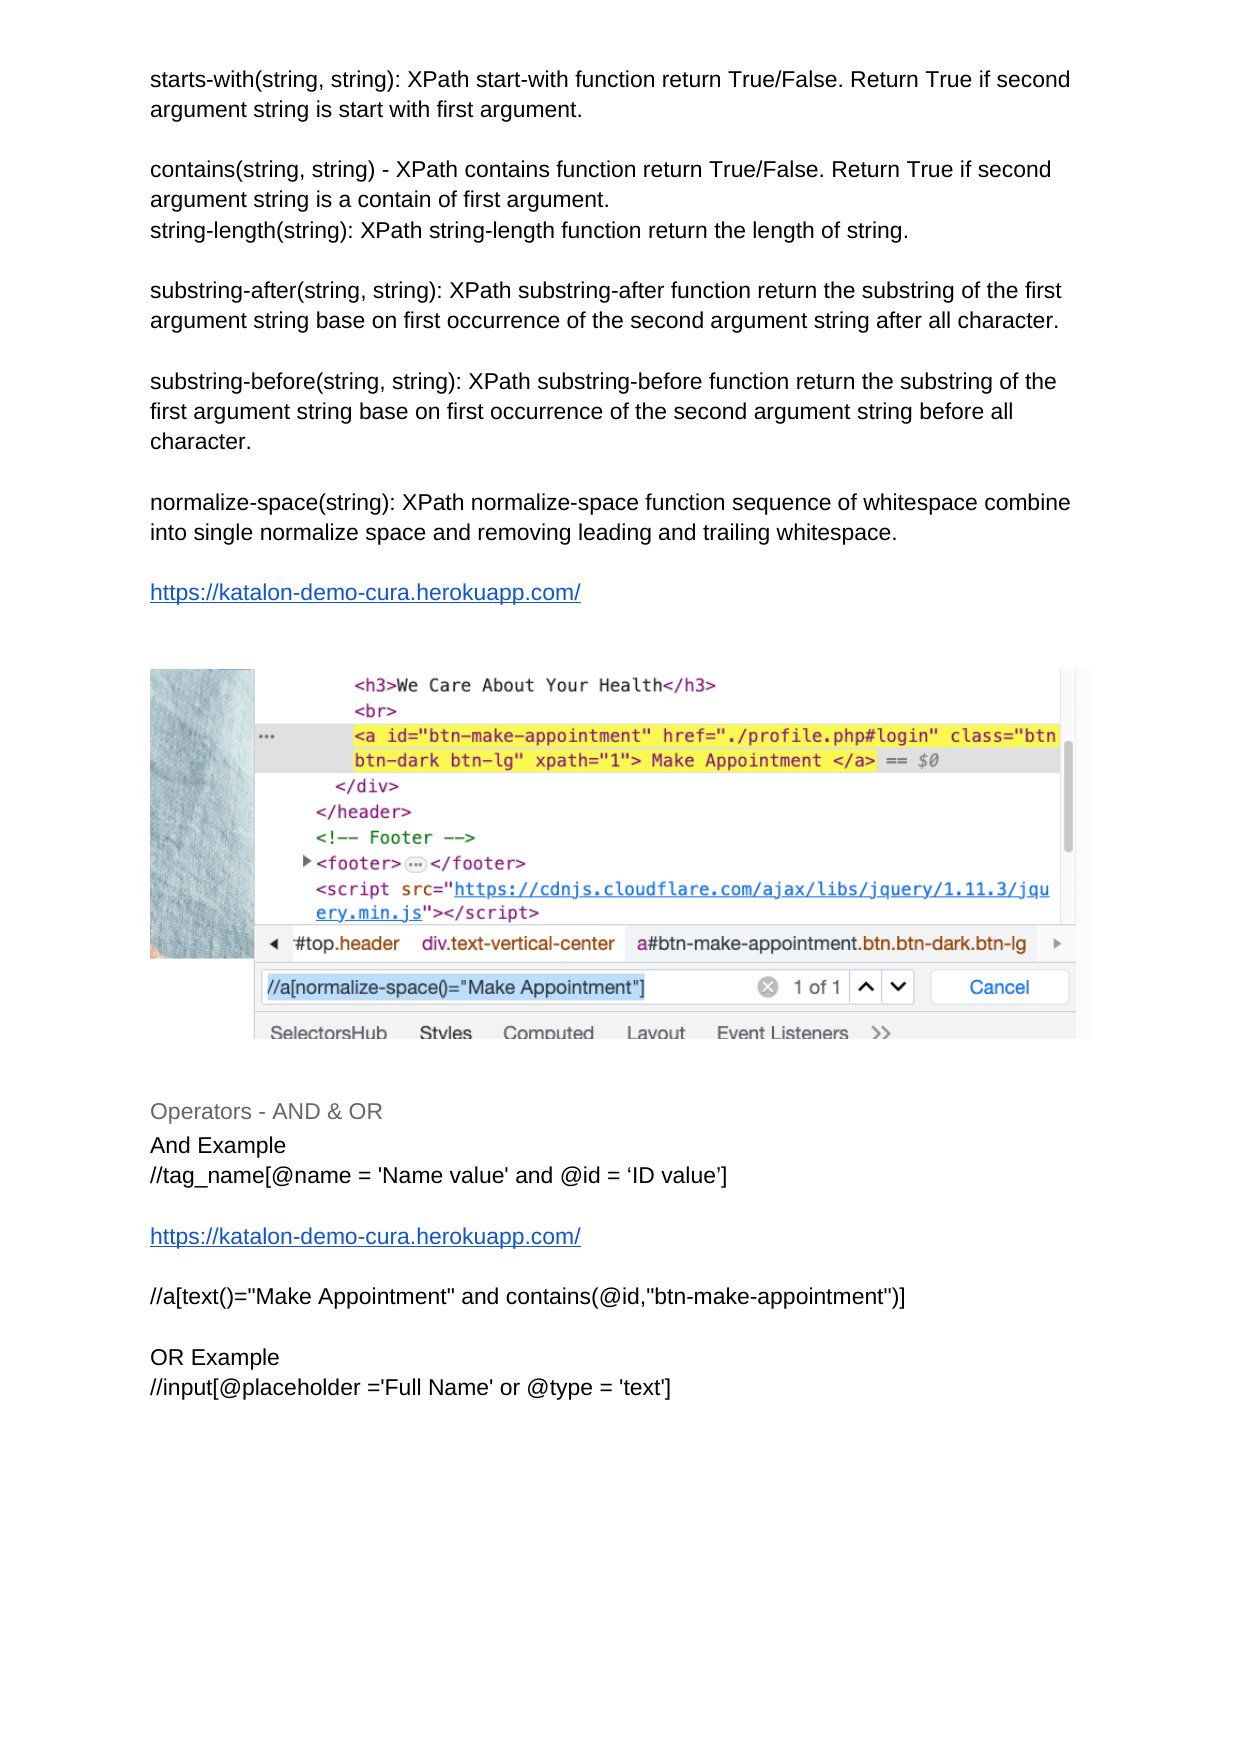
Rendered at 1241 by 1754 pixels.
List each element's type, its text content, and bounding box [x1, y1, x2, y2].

picture [150, 669, 1091, 1039]
text //tag_name[@name = 'Name value' and @id = ‘ID value’] [150, 1162, 1090, 1189]
text And Example [150, 1132, 1090, 1159]
text //a[text()="Make Appointment" and contains(@id,"btn-make-appointment")] [150, 1283, 1090, 1310]
text https://katalon-demo-cura.herokuapp.com/ [150, 1223, 1090, 1249]
text normalize-space(string): XPath normalize-space function sequence of whitespace combine into single normalize space and removing leading and trailing whitespace. [150, 488, 1090, 545]
text substring-before(string, string): XPath substring-before function return the substring of the first argument string base on first occurrence of the second argument string before all character. [150, 368, 1090, 454]
text contains(string, string) - XPath contains function return True/False. Return True if second argument string is a contain of first argument. [150, 156, 1090, 213]
text //input[@placeholder ='Full Name' or @type = 'text'] [150, 1374, 1090, 1400]
text starts-with(string, string): XPath start-with function return True/False. Return True if second argument string is start with first argument. [150, 66, 1090, 122]
text string-length(string): XPath string-length function return the length of string. [150, 217, 1090, 243]
text OR Example [150, 1344, 1090, 1370]
text substring-after(string, string): XPath substring-after function return the substring of the first argument string base on first occurrence of the second argument string after all character. [150, 277, 1090, 334]
text https://katalon-demo-cura.herokuapp.com/ [150, 579, 1090, 606]
subtitle Operators - AND & OR [150, 1098, 1090, 1124]
